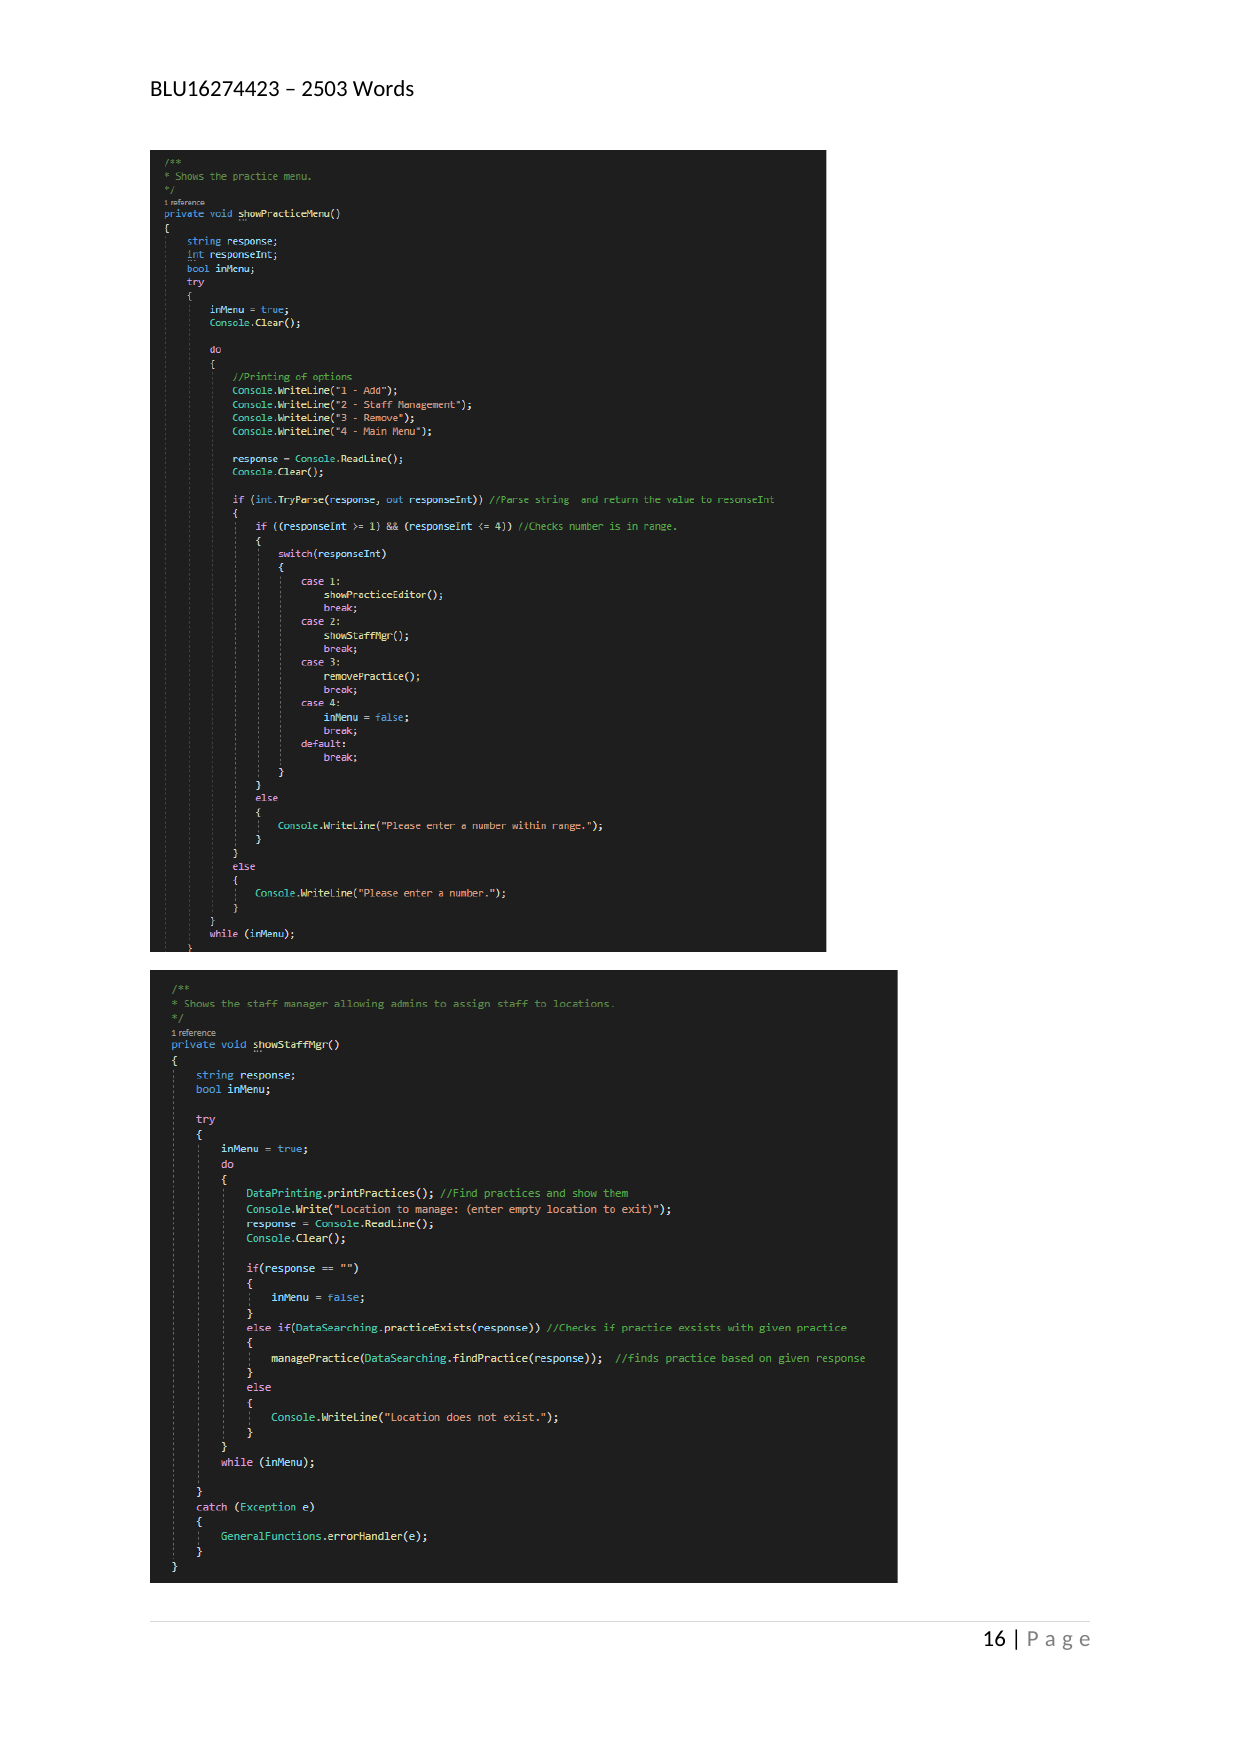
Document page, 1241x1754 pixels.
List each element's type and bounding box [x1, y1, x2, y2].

picture [150, 970, 898, 1583]
picture [150, 150, 827, 952]
